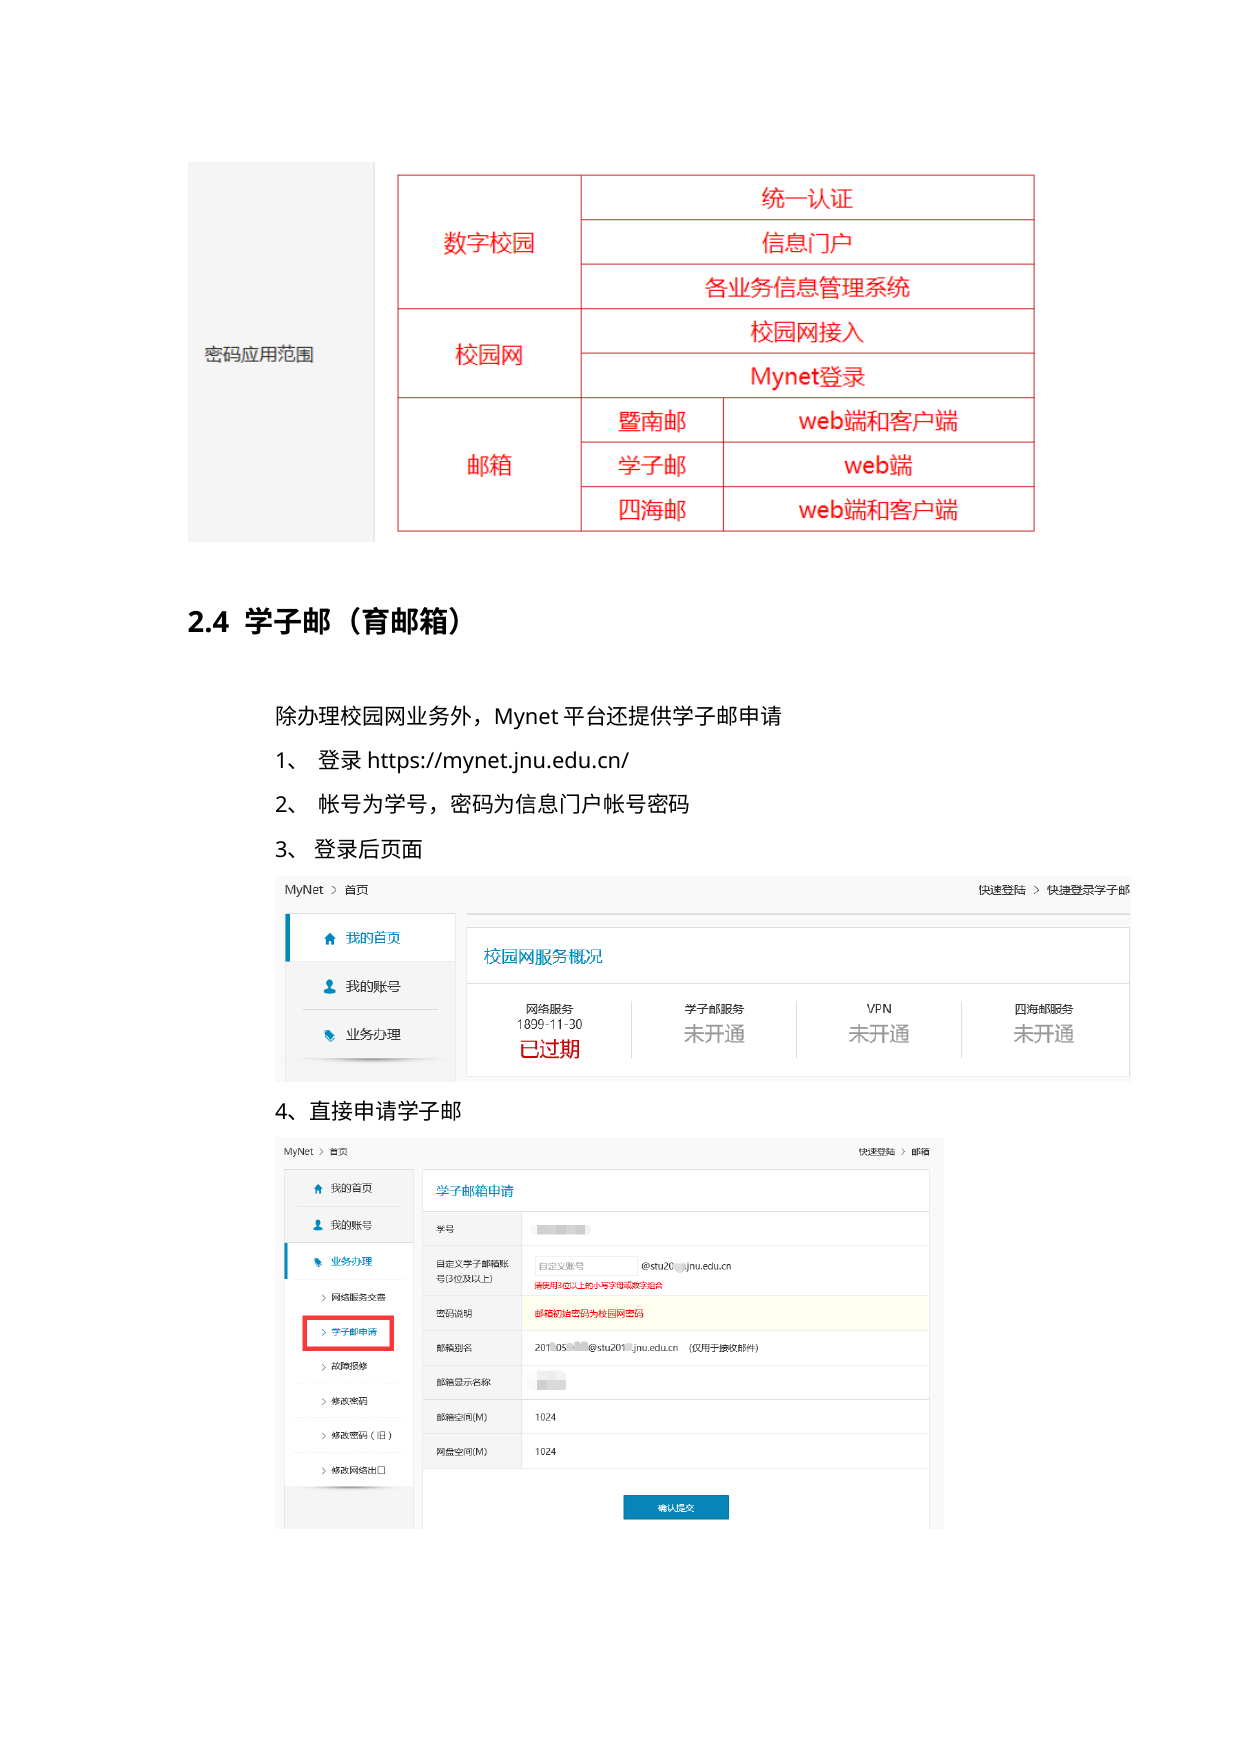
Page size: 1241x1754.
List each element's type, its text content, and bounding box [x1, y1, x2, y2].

text 3、 登录后页面 [231, 832, 1053, 863]
list 登录https://mynet.jnu.edu.cn/ [231, 743, 1053, 775]
picture [275, 876, 1132, 1082]
picture [275, 1137, 944, 1529]
text 除办理校园网业务外，Mynet平台还提供学子邮申请 [231, 699, 1053, 731]
list 帐号为学号，密码为信息门户帐号密码 [231, 787, 1053, 819]
text 4、直接申请学子邮 [231, 1094, 1053, 1125]
picture [187, 162, 1053, 542]
subtitle 2.4 学子邮（育邮箱） [187, 598, 1053, 641]
